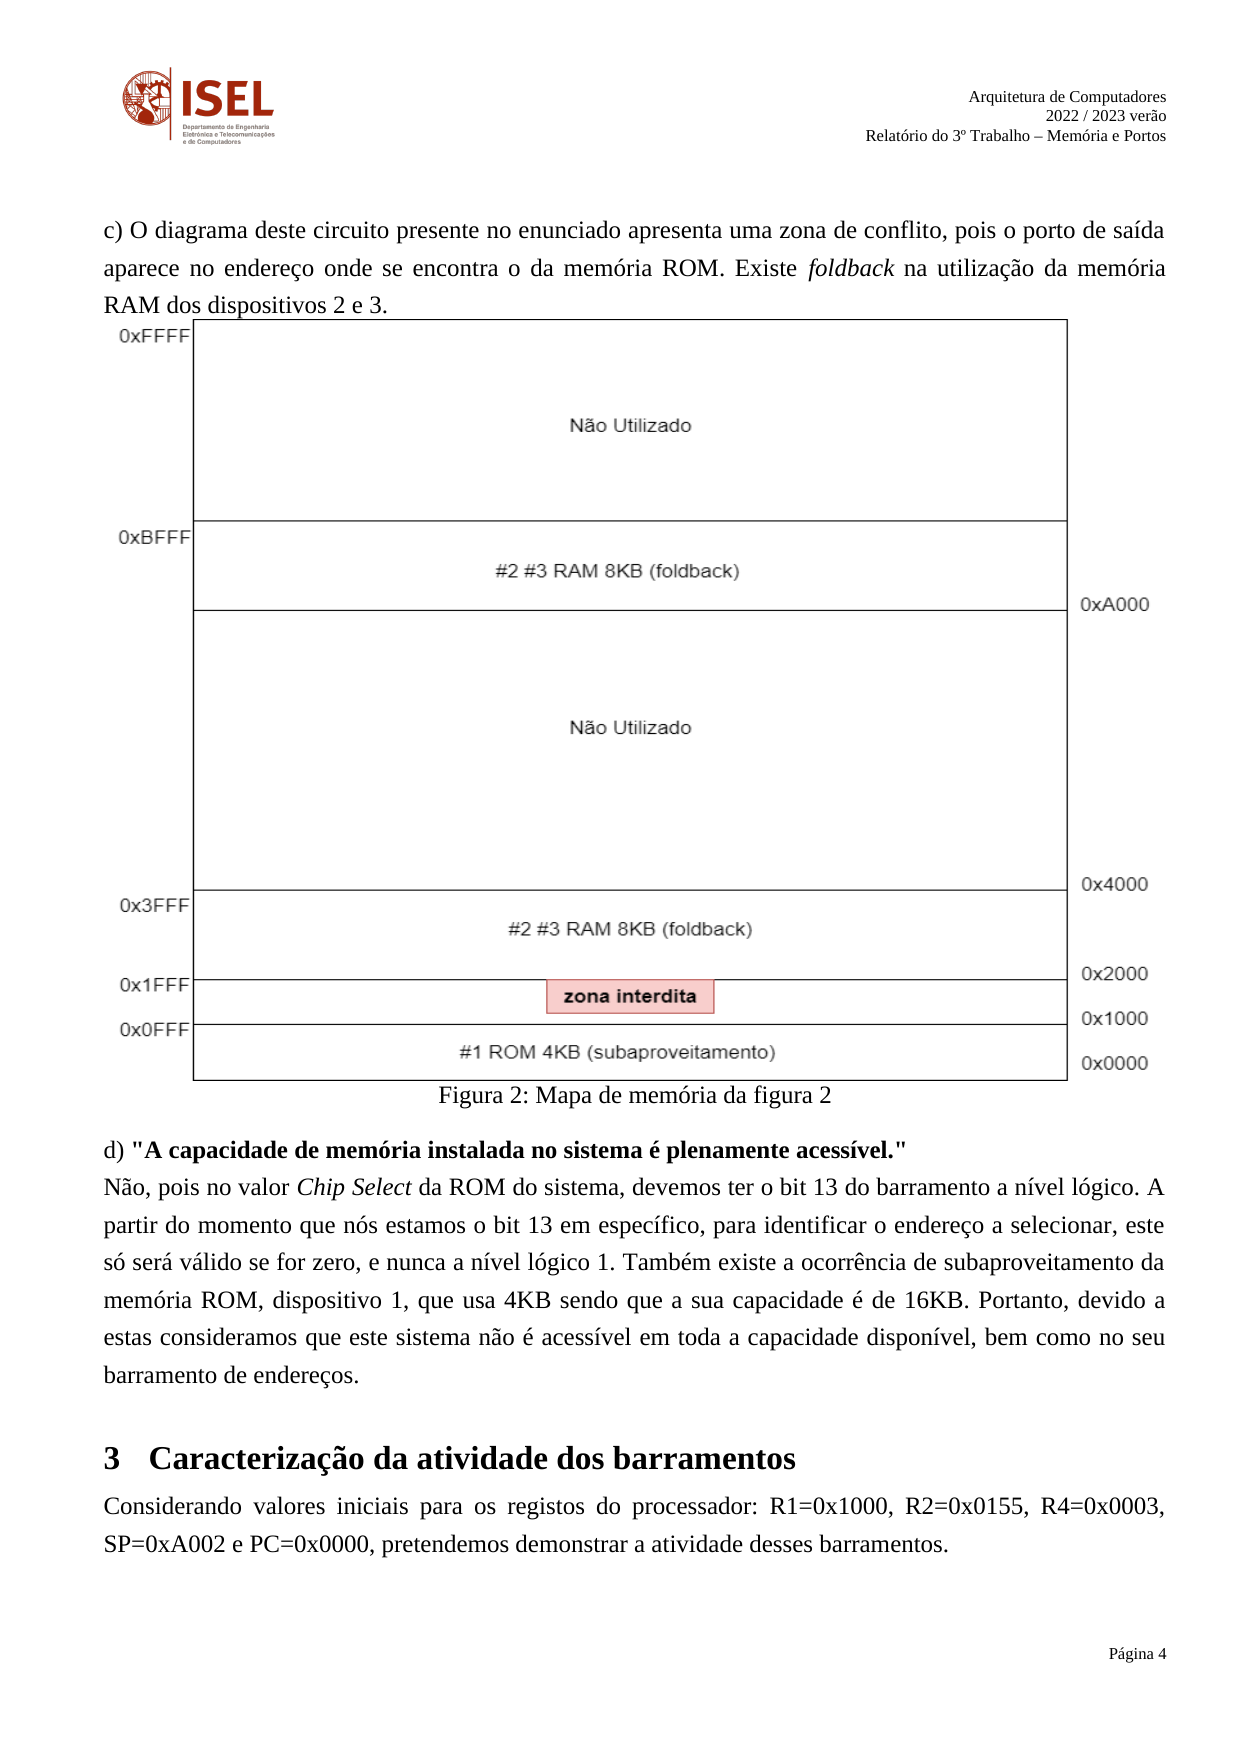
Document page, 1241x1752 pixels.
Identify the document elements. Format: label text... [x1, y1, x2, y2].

text c) O diagrama deste circuito presente no enunciado apresenta uma zona de conflito, pois o porto de saída aparece no endereço onde se encontra o da memória ROM. Existe foldback na utilização da memória RAM dos dispositivos 2 e 3. [103, 207, 1166, 319]
text Não, pois no valor Chip Select da ROM do sistema, devemos ter o bit 13 do barramento a nível lógico. A partir do momento que nós estamos o bit 13 em específico, para identificar o endereço a selecionar, este só será válido se for zero, e nunca a nível lógico 1. Também existe a ocorrência de subaproveitamento da memória ROM, dispositivo 1, que usa 4KB sendo que a sua capacidade é de 16KB. Portanto, devido a estas consideramos que este sistema não é acessível em toda a capacidade disponível, bem como no seu barramento de endereços. [103, 1163, 1166, 1388]
picture [103, 319, 1167, 1081]
subtitle Caracterização da atividade dos barramentos [103, 1438, 1166, 1477]
text Considerando valores iniciais para os registos do processador: R1=0x1000, R2=0x0155, R4=0x0003, SP=0xA002 e PC=0x0000, pretendemos demonstrar a atividade desses barramentos. [103, 1483, 1166, 1558]
text d) "A capacidade de memória instalada no sistema é plenamente acessível." [103, 1126, 1166, 1163]
text Figura 2: Mapa de memória da figura 2 [103, 1081, 1166, 1109]
picture [103, 47, 294, 165]
